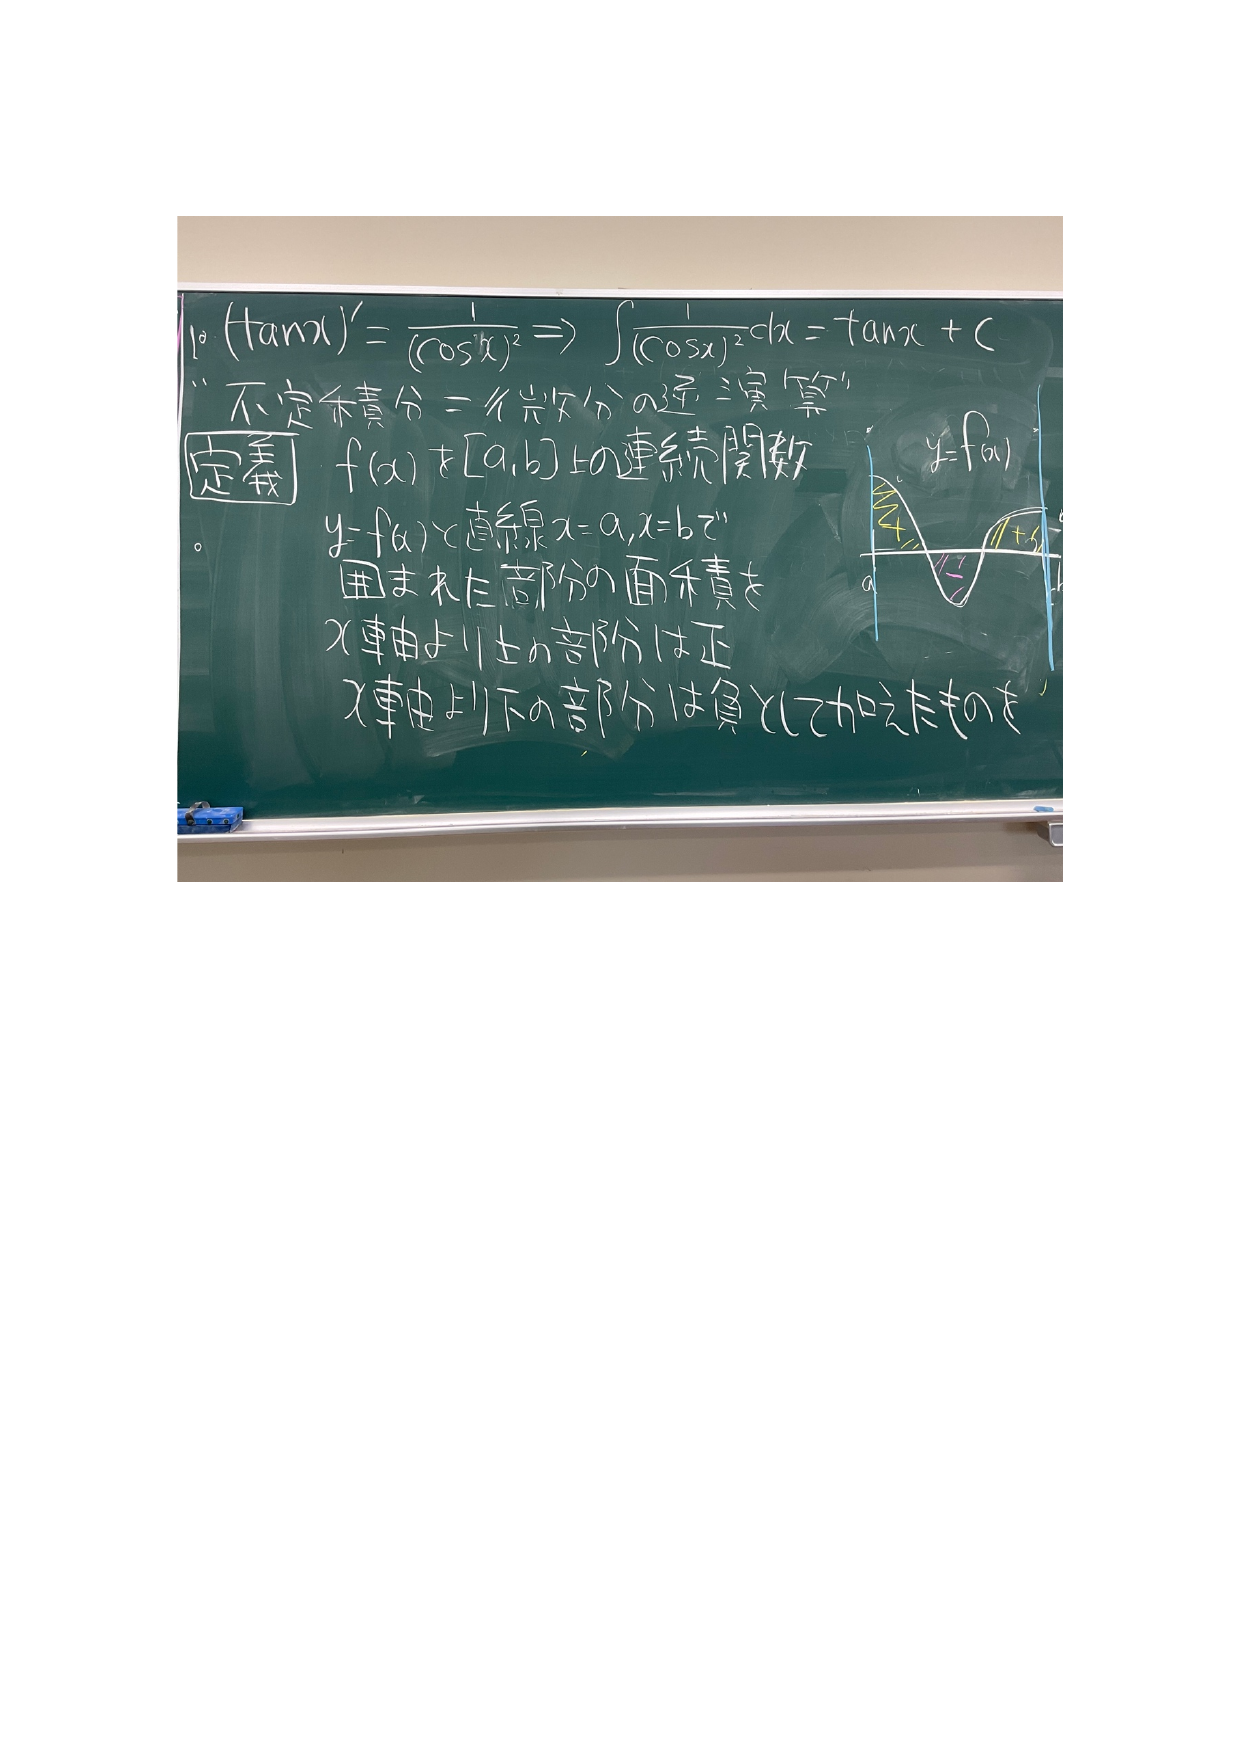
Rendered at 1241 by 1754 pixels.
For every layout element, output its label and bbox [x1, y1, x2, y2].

picture [177, 216, 1063, 882]
